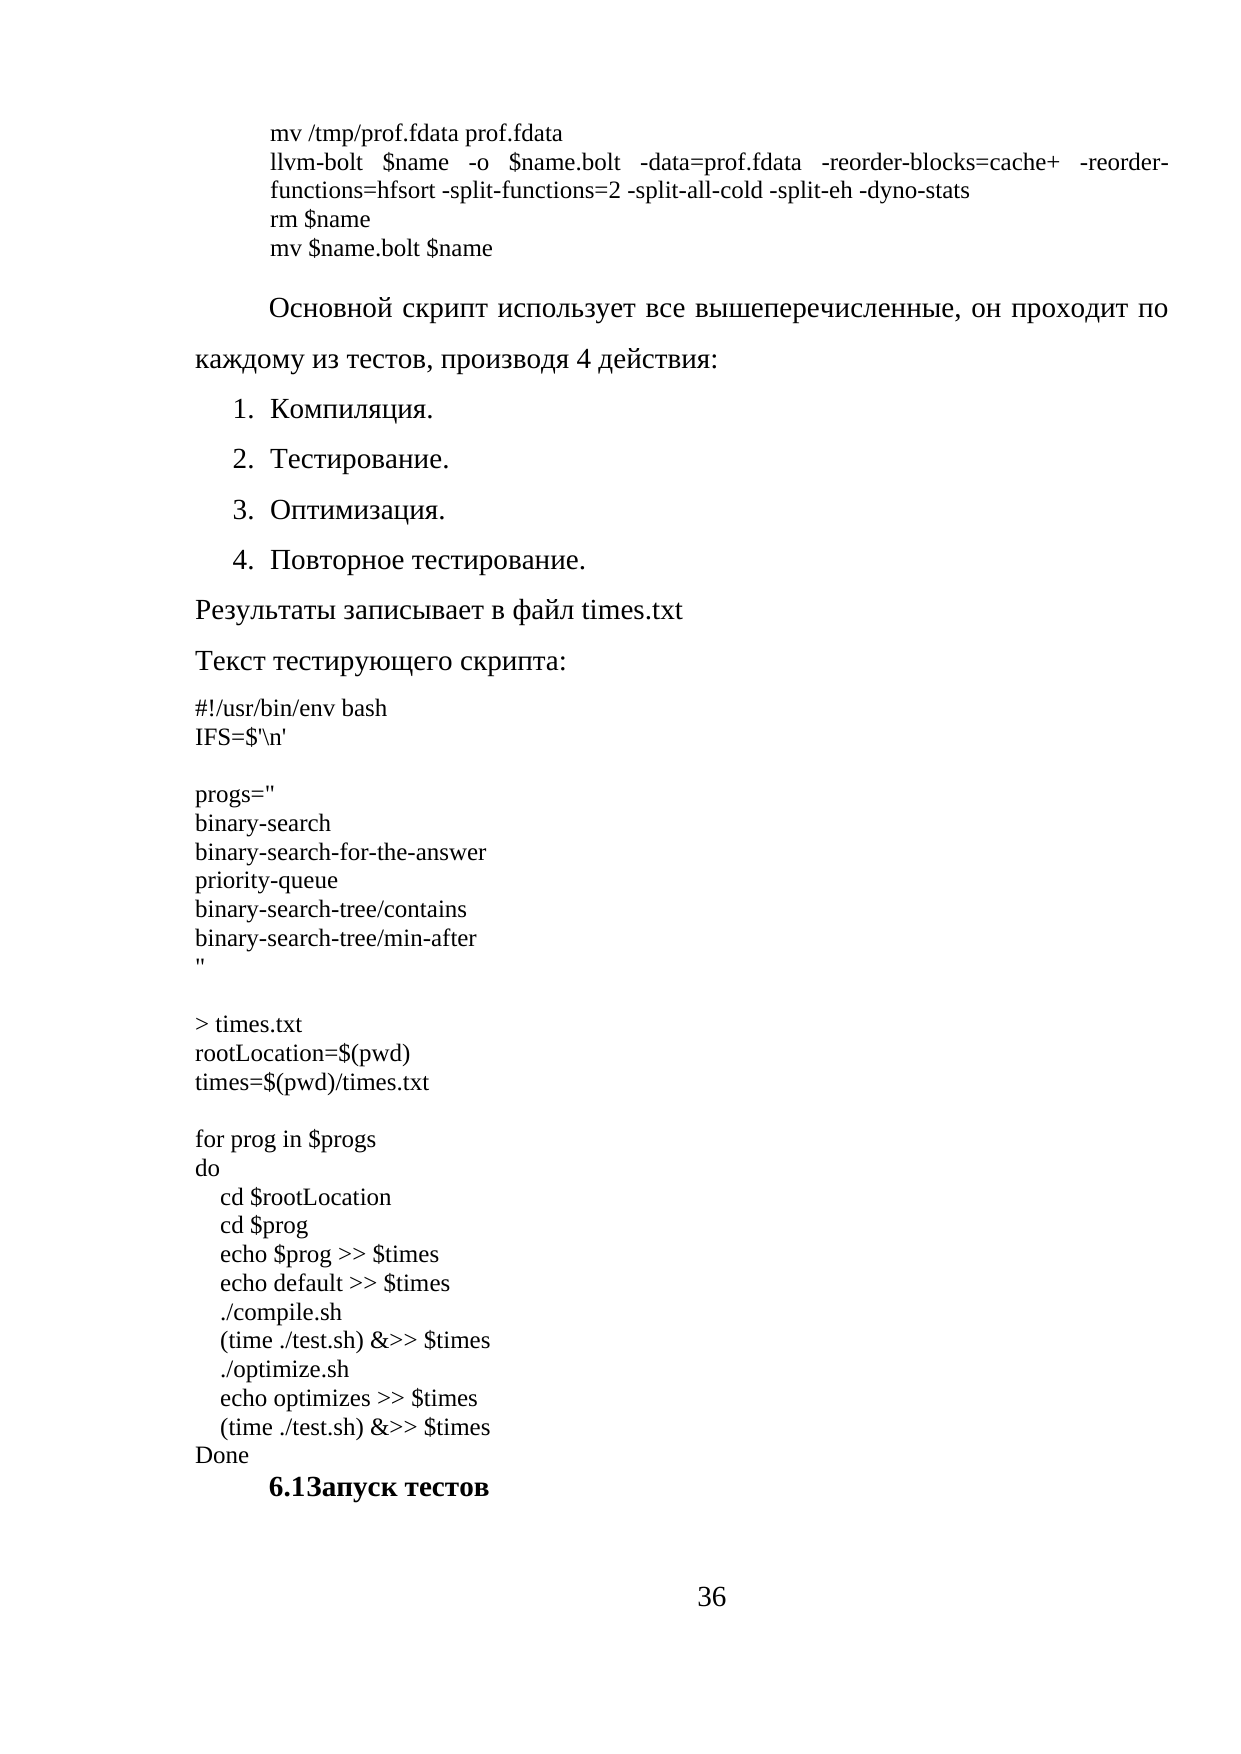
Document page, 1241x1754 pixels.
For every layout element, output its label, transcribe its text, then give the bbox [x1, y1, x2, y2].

text Результаты записывает в файл times.txt [195, 592, 1169, 626]
list llvm-bolt $name -o $name.bolt -data=prof.fdata -reorder-blocks=cache+ -reorder-functions=hfsort -split-functions=2 -split-all-cold -split-eh -dyno-stats [270, 147, 1169, 204]
text times=$(pwd)/times.txt [195, 1067, 1169, 1096]
text for prog in $progs [195, 1124, 1169, 1153]
list Повторное тестирование. [232, 542, 1169, 576]
list mv /tmp/prof.fdata prof.fdata [270, 118, 1169, 147]
list mv $name.bolt $name [270, 233, 1169, 262]
text binary-search-tree/min-after [195, 923, 1169, 952]
text cd $prog [195, 1211, 1169, 1239]
text Текст тестирующего скрипта: [195, 643, 1169, 676]
list Оптимизация. [232, 492, 1169, 525]
text rootLocation=$(pwd) [195, 1038, 1169, 1067]
text cd $rootLocation [195, 1182, 1169, 1211]
text IFS=$'\n' [195, 722, 1169, 751]
text Основной скрипт использует все вышеперечисленные, он проходит по каждому из тестов, производя 4 действия: [195, 291, 1169, 374]
text echo default >> $times [195, 1268, 1169, 1297]
text echo $prog >> $times [195, 1239, 1169, 1268]
text binary-search-tree/contains [195, 894, 1169, 923]
list Компиляция. [232, 391, 1169, 425]
text #!/usr/bin/env bash [195, 693, 1169, 722]
text (time ./test.sh) &>> $times [195, 1412, 1169, 1441]
text ./compile.sh [195, 1297, 1169, 1326]
text (time ./test.sh) &>> $times [195, 1326, 1169, 1354]
text progs=" [195, 779, 1169, 808]
text " [195, 952, 1169, 981]
text binary-search [195, 808, 1169, 837]
list rm $name [270, 204, 1169, 233]
text do [195, 1153, 1169, 1182]
text binary-search-for-the-answer [195, 837, 1169, 866]
text echo optimizes >> $times [195, 1383, 1169, 1412]
text Done [195, 1441, 1169, 1469]
text priority-queue [195, 866, 1169, 894]
text > times.txt [195, 1009, 1169, 1038]
text ./optimize.sh [195, 1354, 1169, 1383]
list Тестирование. [232, 442, 1169, 475]
list Запуск тестов [269, 1469, 1169, 1503]
